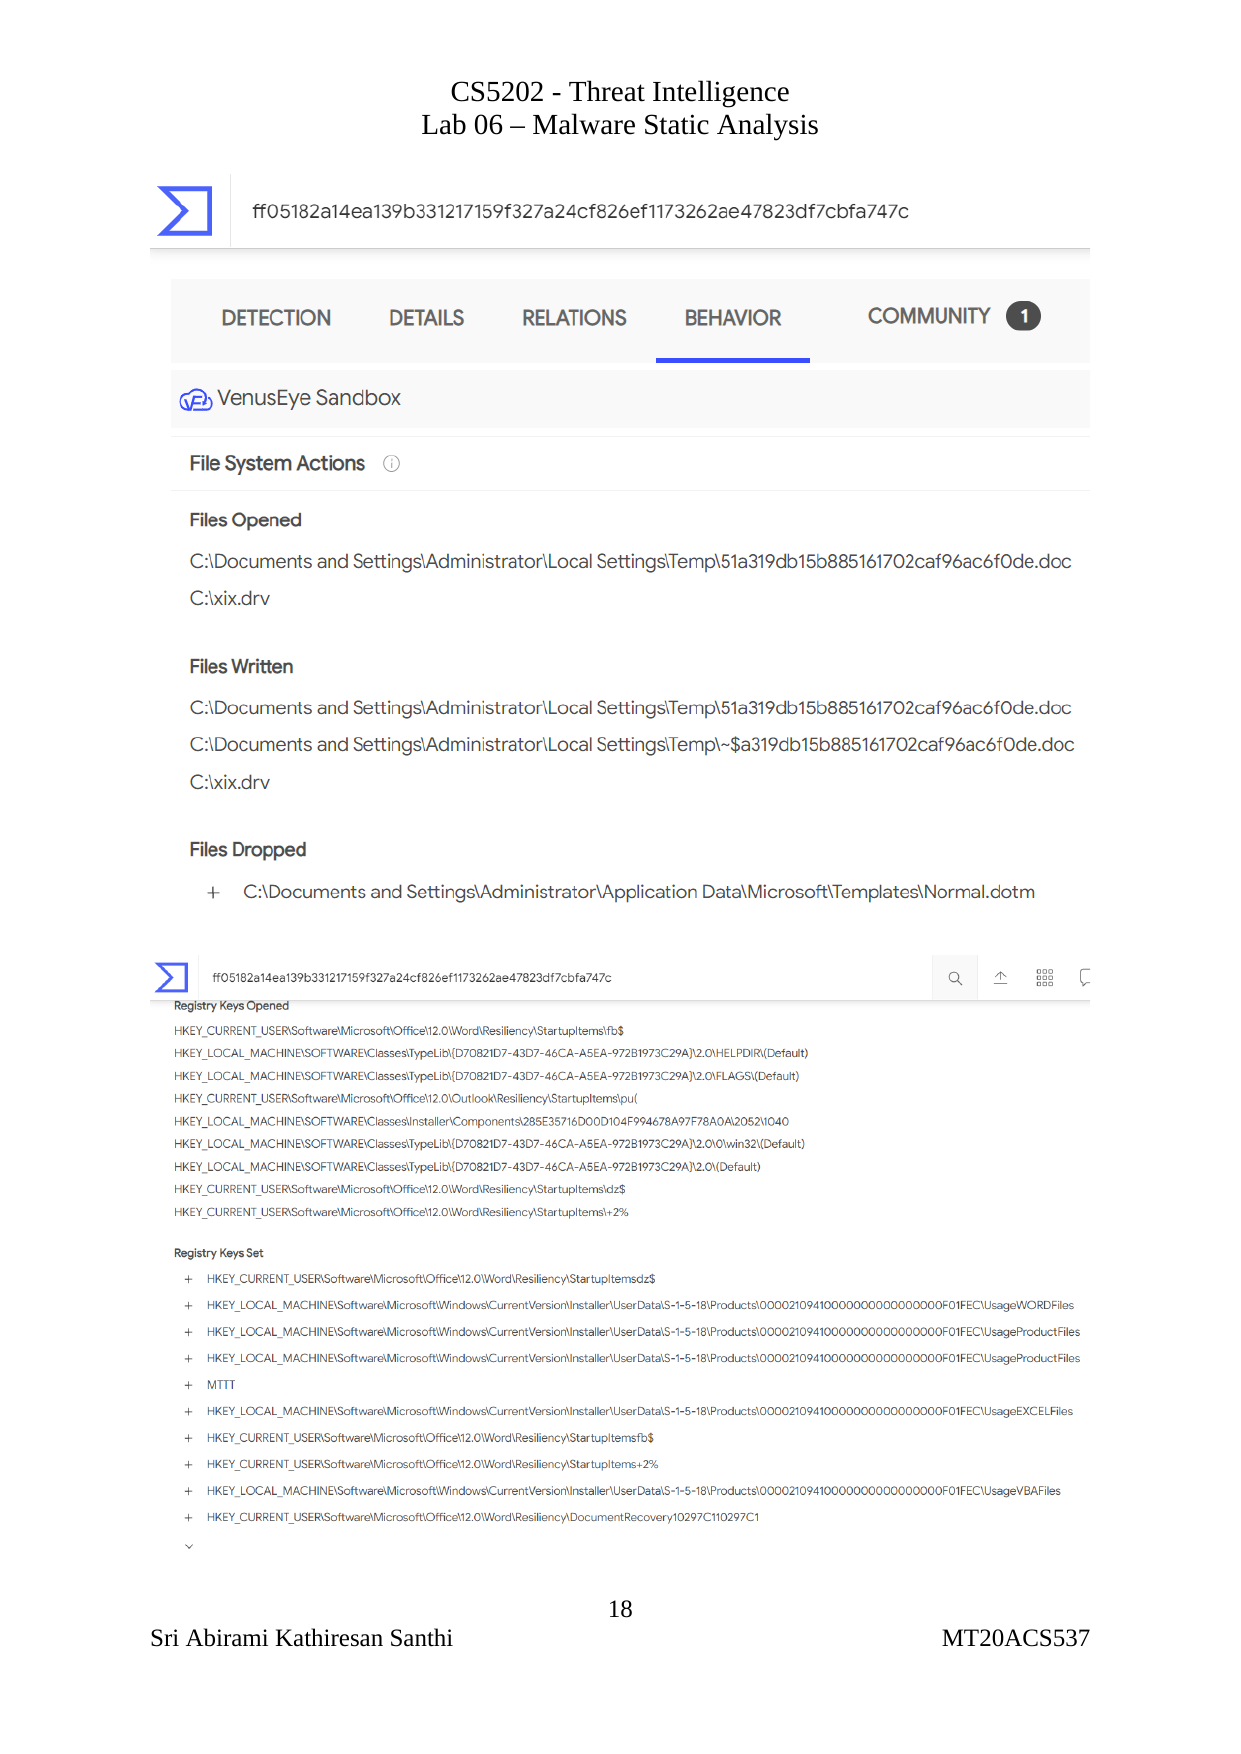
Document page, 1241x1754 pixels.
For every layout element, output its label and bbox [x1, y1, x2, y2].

picture [150, 174, 1091, 1551]
